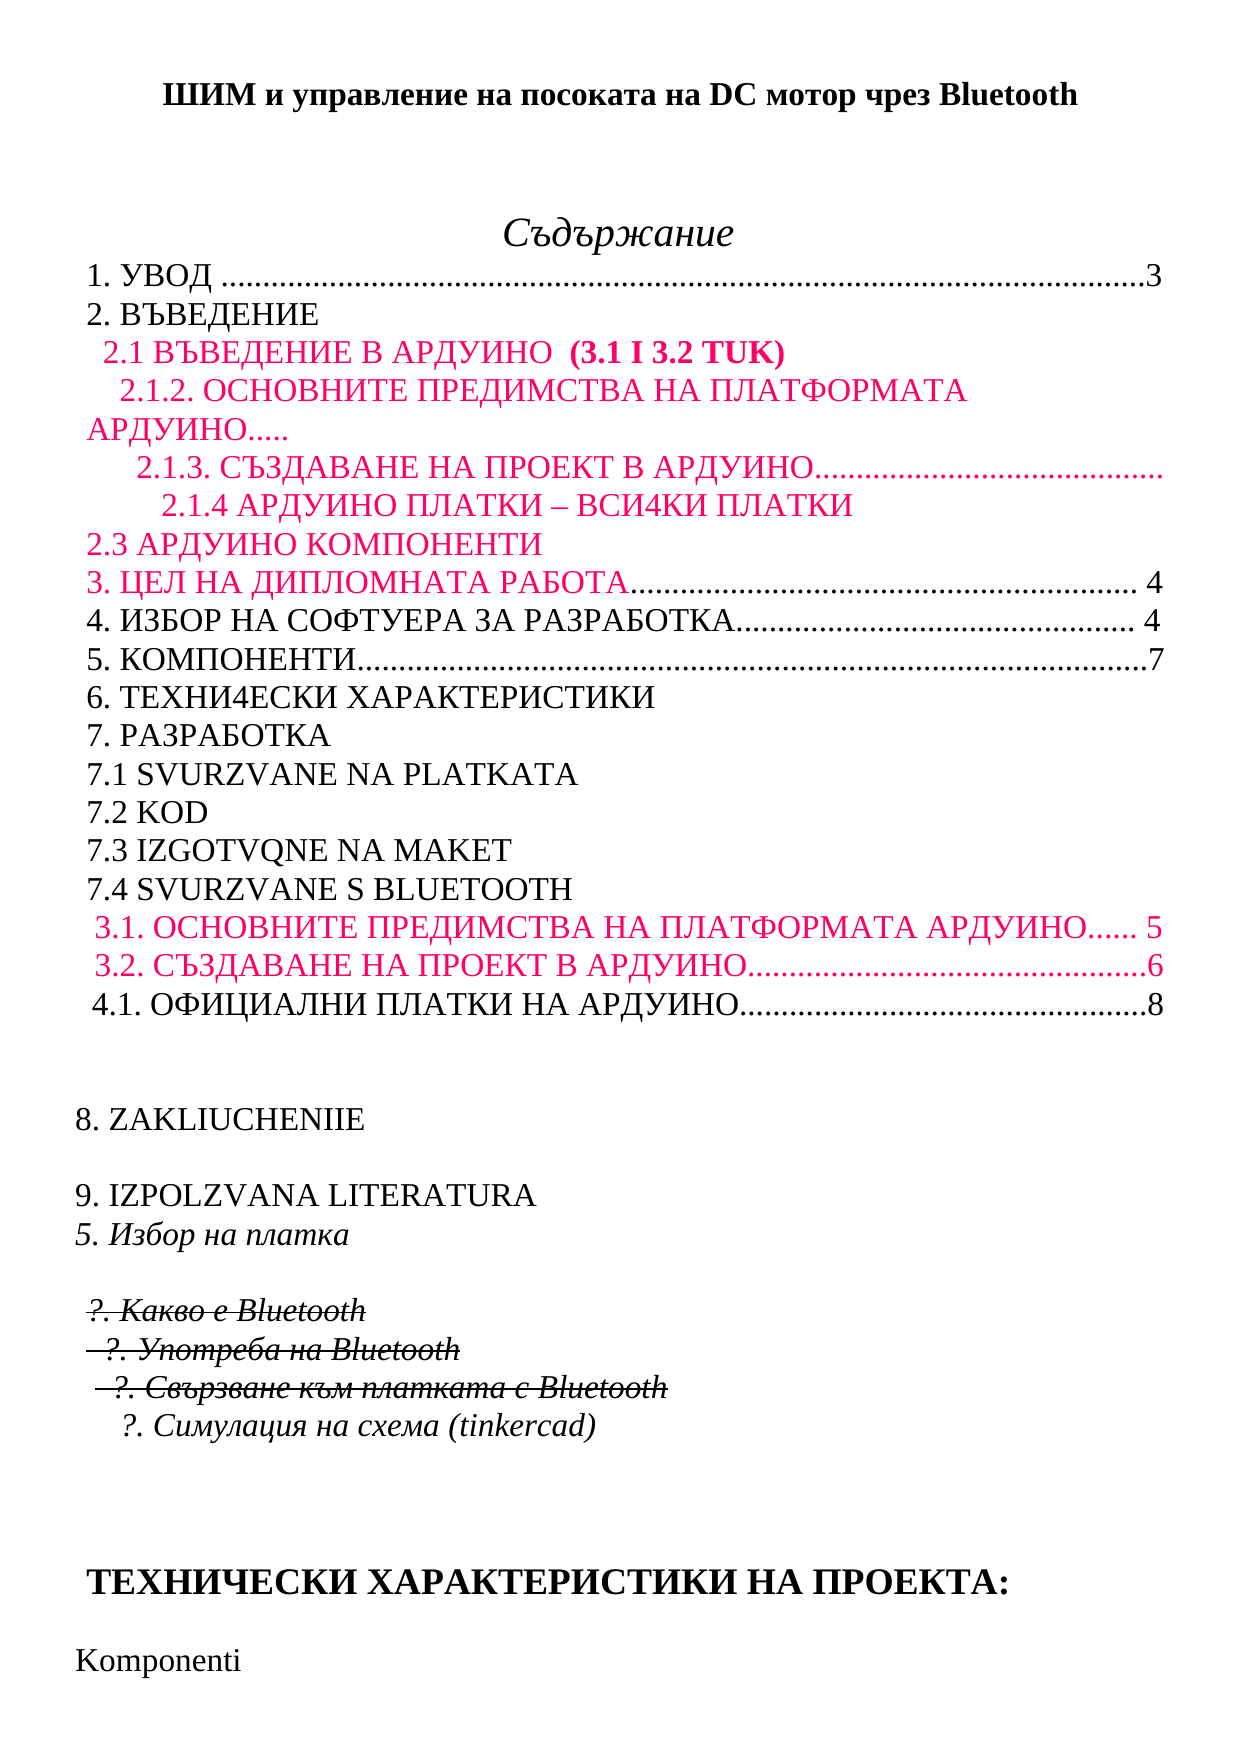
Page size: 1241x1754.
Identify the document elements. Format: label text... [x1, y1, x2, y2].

text 3.2. СЪЗДАВАНЕ НА ПРОЕКТ В АРДУИНО................................................6 [86, 946, 1165, 984]
text 2.1.2. ОСНОВНИТЕ ПРЕДИМСТВА НА ПЛАТФОРМАТА АРДУИНО..... [86, 371, 1165, 447]
text 7.2 KOD [86, 792, 1165, 831]
text 8. ZAKLIUCHENIIE [75, 1099, 1165, 1137]
text 2.1.4 АРДУИНО ПЛАТКИ – ВСИ4КИ ПЛАТКИ [86, 486, 1165, 524]
text 4.1. ОФИЦИАЛНИ ПЛАТКИ НА АРДУИНО.................................................8 [75, 984, 1165, 1022]
text 6. ТЕХНИ4ЕСКИ ХАРАКТЕРИСТИКИ [86, 677, 1165, 716]
text ?. Свързване към платката с Bluetooth [86, 1367, 1165, 1406]
text 3.1. ОСНОВНИТЕ ПРЕДИМСТВА НА ПЛАТФОРМАТА АРДУИНО...... 5 [86, 907, 1165, 946]
text 2.3 АРДУИНО КОМПОНЕНТИ [86, 524, 1165, 562]
text Komponenti [75, 1641, 1165, 1679]
text 4. ИЗБОР НА СОФТУЕРА ЗА РАЗРАБОТКА................................................ 4 [86, 601, 1165, 639]
text 7.3 IZGOTVQNE NA MAKET [86, 831, 1165, 869]
text ?. Какво е Bluetooth [86, 1291, 1165, 1329]
text 2. ВЪВЕДЕНИЕ 2.1 ВЪВЕДЕНИЕ В АРДУИНО (3.1 I 3.2 TUK) [86, 294, 1165, 371]
text 1. УВОД ...............................................................................................................3 [86, 256, 1165, 294]
text 5. КОМПОНЕНТИ...............................................................................................7 [86, 639, 1165, 677]
text 7.4 SVURZVANE S BLUETOOTH [86, 869, 1165, 907]
text 9. IZPOLZVANA LITERATURA [75, 1176, 1165, 1214]
text 7.1 SVURZVANE NA PLATKATA [86, 754, 1165, 792]
text ТЕХНИЧЕСКИ ХАРАКТЕРИСТИКИ НА ПРОЕКТА: [86, 1559, 1165, 1602]
text ?. Симулация на схема (tinkercad) [86, 1406, 1165, 1444]
text 2.1.3. СЪЗДАВАНЕ НА ПРОЕКТ В АРДУИНО.......................................... [86, 447, 1165, 486]
text 7. РАЗРАБОТКА [86, 716, 1165, 754]
text ?. Употреба на Bluetooth [86, 1329, 1165, 1367]
text 3. ЦЕЛ НА ДИПЛОМНАТА РАБОТА............................................................. 4 [86, 562, 1165, 601]
text 5. Избор на платка [75, 1214, 1165, 1252]
text Съдържание [75, 208, 1165, 256]
